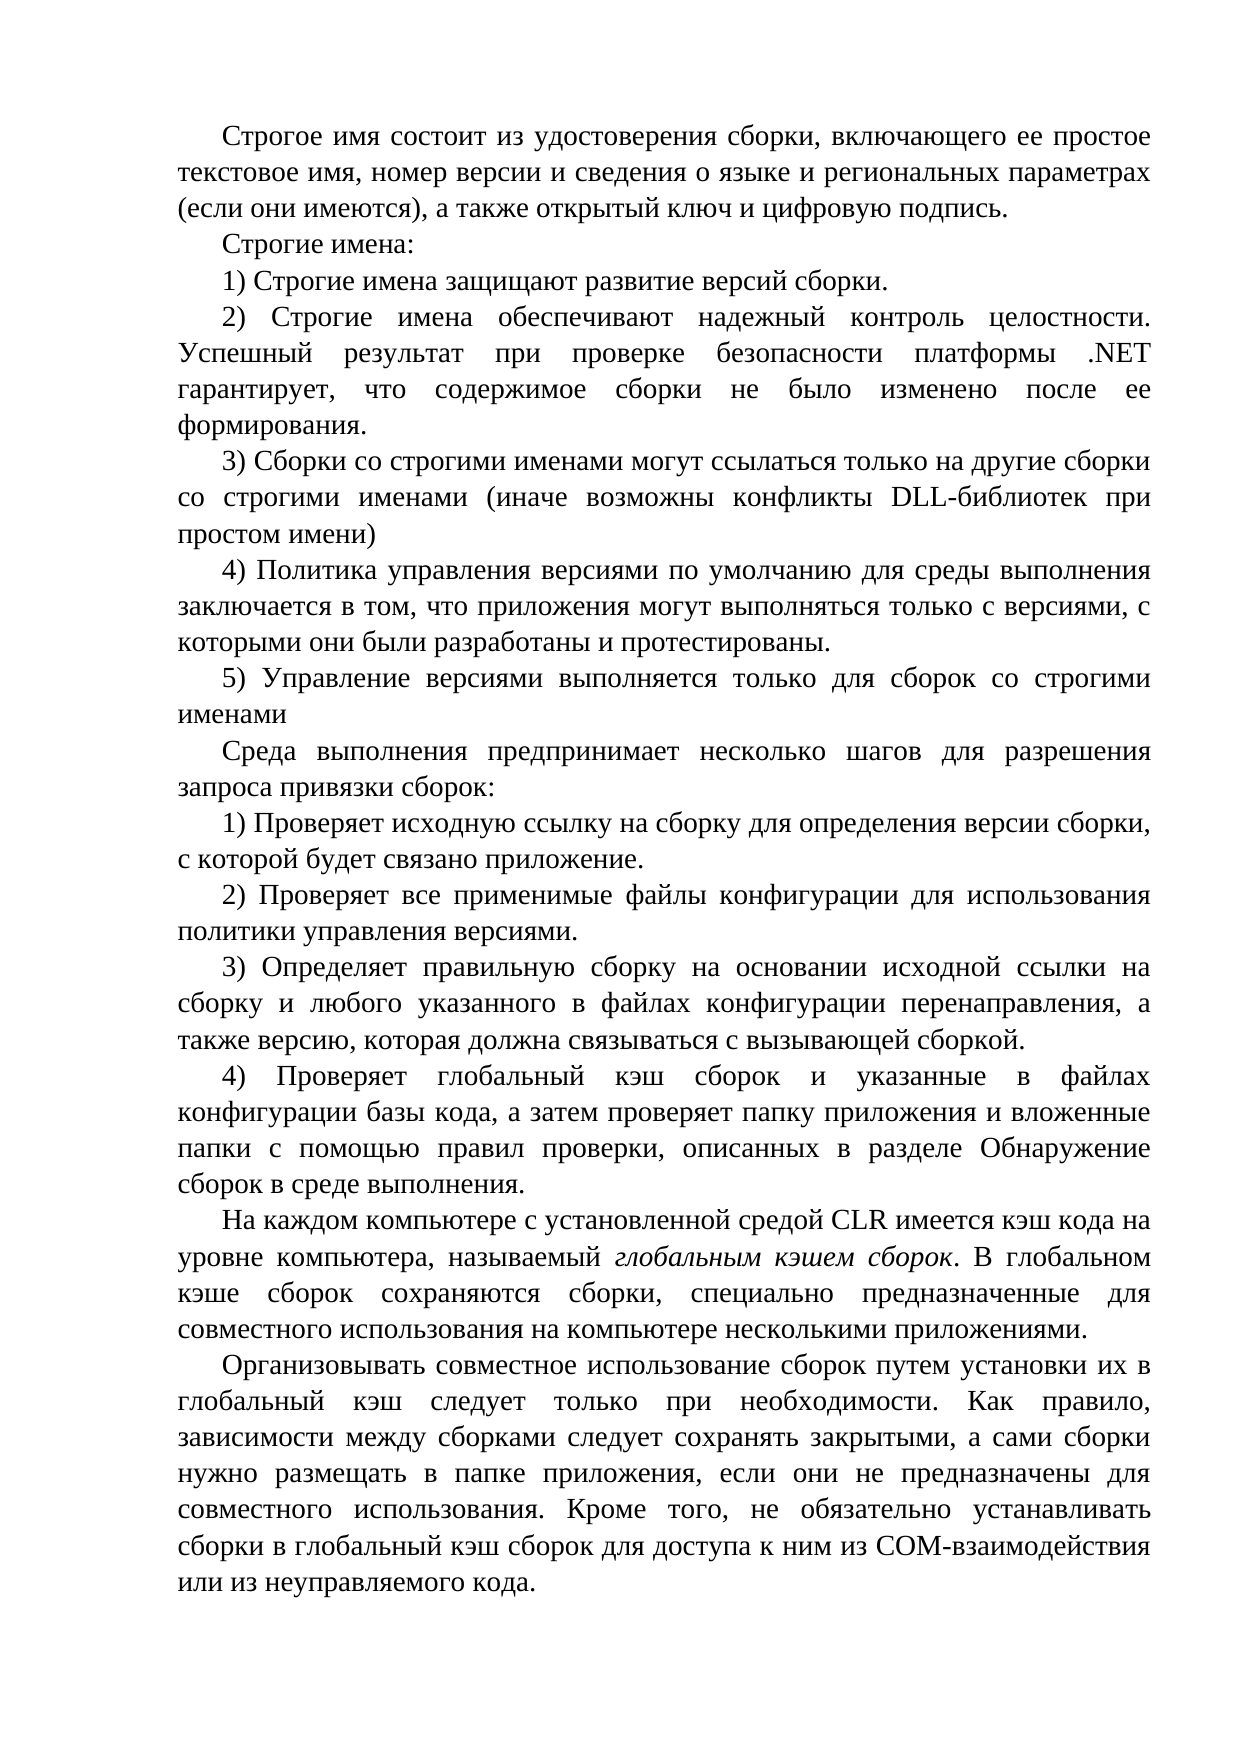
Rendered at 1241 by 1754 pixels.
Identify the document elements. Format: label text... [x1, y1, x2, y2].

text Среда выполнения предпринимает несколько шагов для разрешения запроса привязки сборок: [177, 733, 1152, 802]
text 4) Политика управления версиями по умолчанию для среды выполнения заключается в том, что приложения могут выполняться только с версиями, с которыми они были разработаны и протестированы. [177, 552, 1152, 658]
text Строгое имя состоит из удостоверения сборки, включающего ее простое текстовое имя, номер версии и сведения о языке и региональных параметрах (если они имеются), а также открытый ключ и цифровую подпись. [177, 118, 1152, 224]
text 2) Проверяет все применимые файлы конфигурации для использования политики управления версиями. [177, 877, 1152, 947]
text Строгие имена: [177, 227, 1152, 260]
text 1) Строгие имена защищают развитие версий сборки. [177, 263, 1152, 296]
text 1) Проверяет исходную ссылку на сборку для определения версии сборки, с которой будет связано приложение. [177, 805, 1152, 874]
text 3) Сборки со строгими именами могут ссылаться только на другие сборки со строгими именами (иначе возможны конфликты DLL-библиотек при простом имени) [177, 443, 1152, 549]
text Организовывать совместное использование сборок путем установки их в глобальный кэш следует только при необходимости. Как правило, зависимости между сборками следует сохранять закрытыми, а сами сборки нужно размещать в папке приложения, если они не предназначены для совместного использования. Кроме того, не обязательно устанавливать сборки в глобальный кэш сборок для доступа к ним из COM-взаимодействия или из неуправляемого кода. [177, 1347, 1152, 1597]
text 4) Проверяет глобальный кэш сборок и указанные в файлах конфигурации базы кода, а затем проверяет папку приложения и вложенные папки с помощью правил проверки, описанных в разделе Обнаружение сборок в среде выполнения. [177, 1058, 1152, 1200]
text На каждом компьютере с установленной средой CLR имеется кэш кода на уровне компьютера, называемый глобальным кэшем сборок. В глобальном кэше сборок сохраняются сборки, специально предназначенные для совместного использования на компьютере несколькими приложениями. [177, 1202, 1152, 1344]
text 5) Управление версиями выполняется только для сборок со строгими именами [177, 660, 1152, 730]
text 3) Определяет правильную сборку на основании исходной ссылки на сборку и любого указанного в файлах конфигурации перенаправления, а также версию, которая должна связываться с вызывающей сборкой. [177, 949, 1152, 1055]
text 2) Строгие имена обеспечивают надежный контроль целостности. Успешный результат при проверке безопасности платформы .NET гарантирует, что содержимое сборки не было изменено после ее формирования. [177, 299, 1152, 441]
